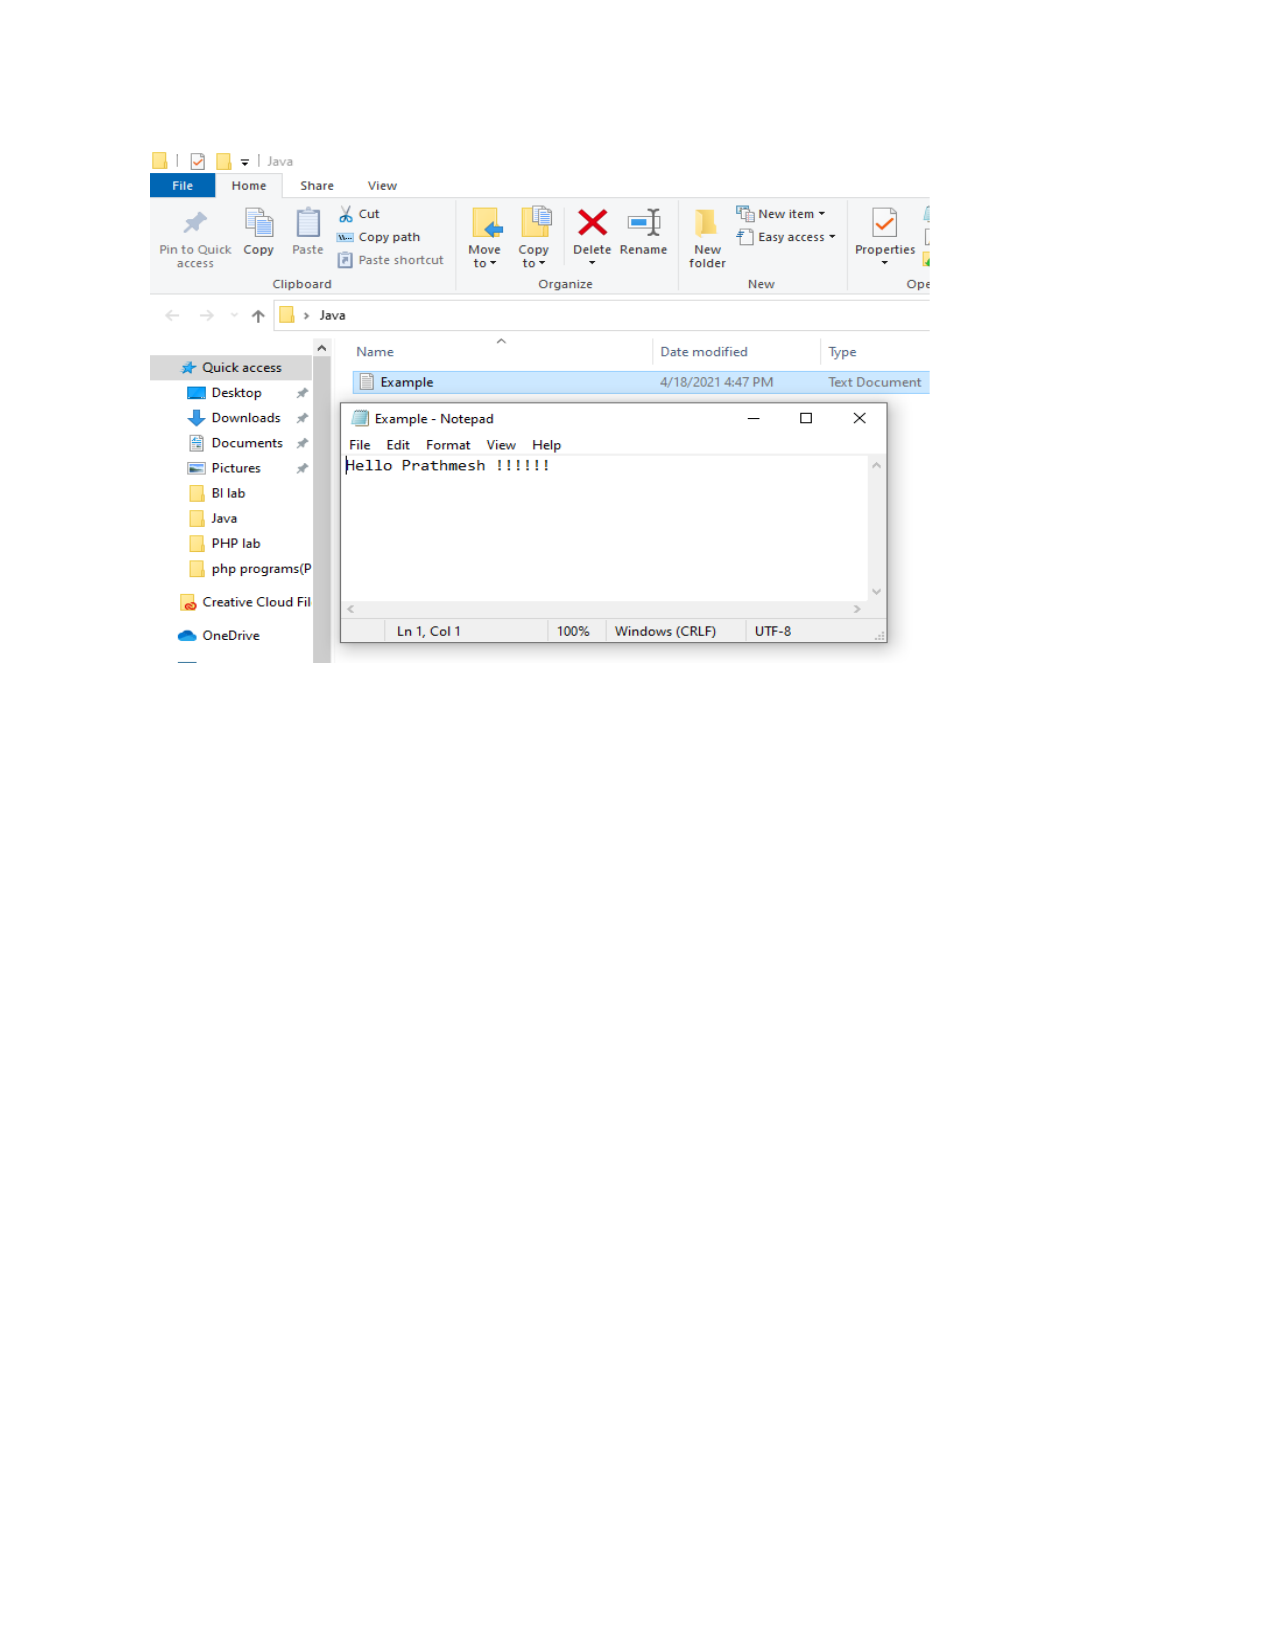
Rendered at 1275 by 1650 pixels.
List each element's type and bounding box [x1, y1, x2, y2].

picture [150, 150, 930, 663]
